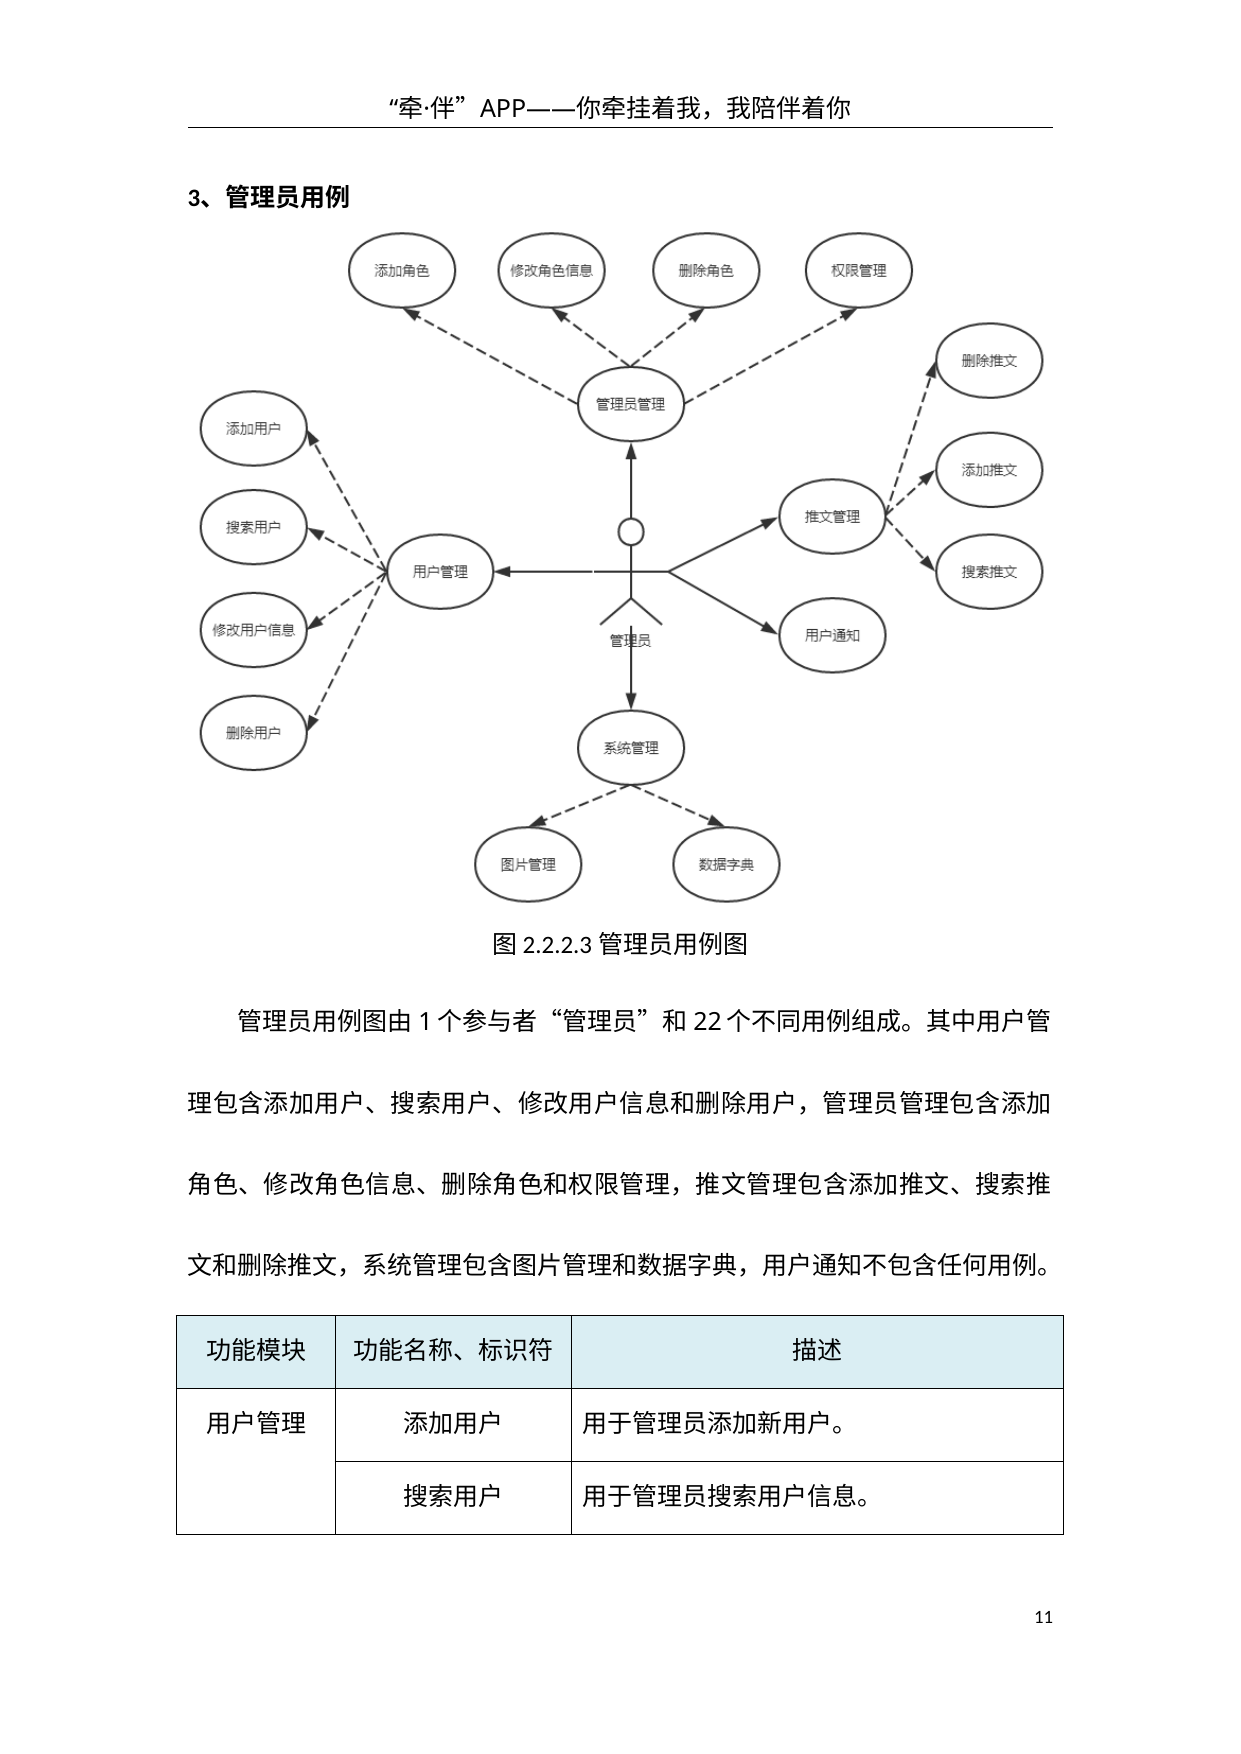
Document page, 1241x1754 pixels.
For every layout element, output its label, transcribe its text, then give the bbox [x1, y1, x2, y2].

table_header 功能名称、标识符 [336, 1316, 571, 1388]
table_header 描述 [572, 1316, 1063, 1388]
table_cell 用于管理员搜索用户信息。 [572, 1462, 1063, 1534]
text 图2.2.2.3 管理员用例图 [187, 910, 1053, 975]
table_cell 添加用户 [336, 1389, 571, 1461]
picture [187, 227, 1053, 909]
table_cell 用户管理 [177, 1389, 335, 1534]
table_cell 搜索用户 [336, 1462, 571, 1534]
table_cell 用于管理员添加新用户。 [572, 1389, 1063, 1461]
text 管理员用例图由1个参与者“管理员”和22个不同用例组成。其中用户管理包含添加用户、搜索用户、修改用户信息和删除用户，管理员管理包含添加角色、修改角色信息、删除角色和权限管理，推文管理包含添加推文、搜索推文和删除推文，系统管理包含图片管理和数据字典，用户通知不包含任何用例。 [187, 987, 1053, 1296]
table_header 功能模块 [177, 1316, 335, 1388]
text 3、管理员用例 [187, 163, 1053, 227]
